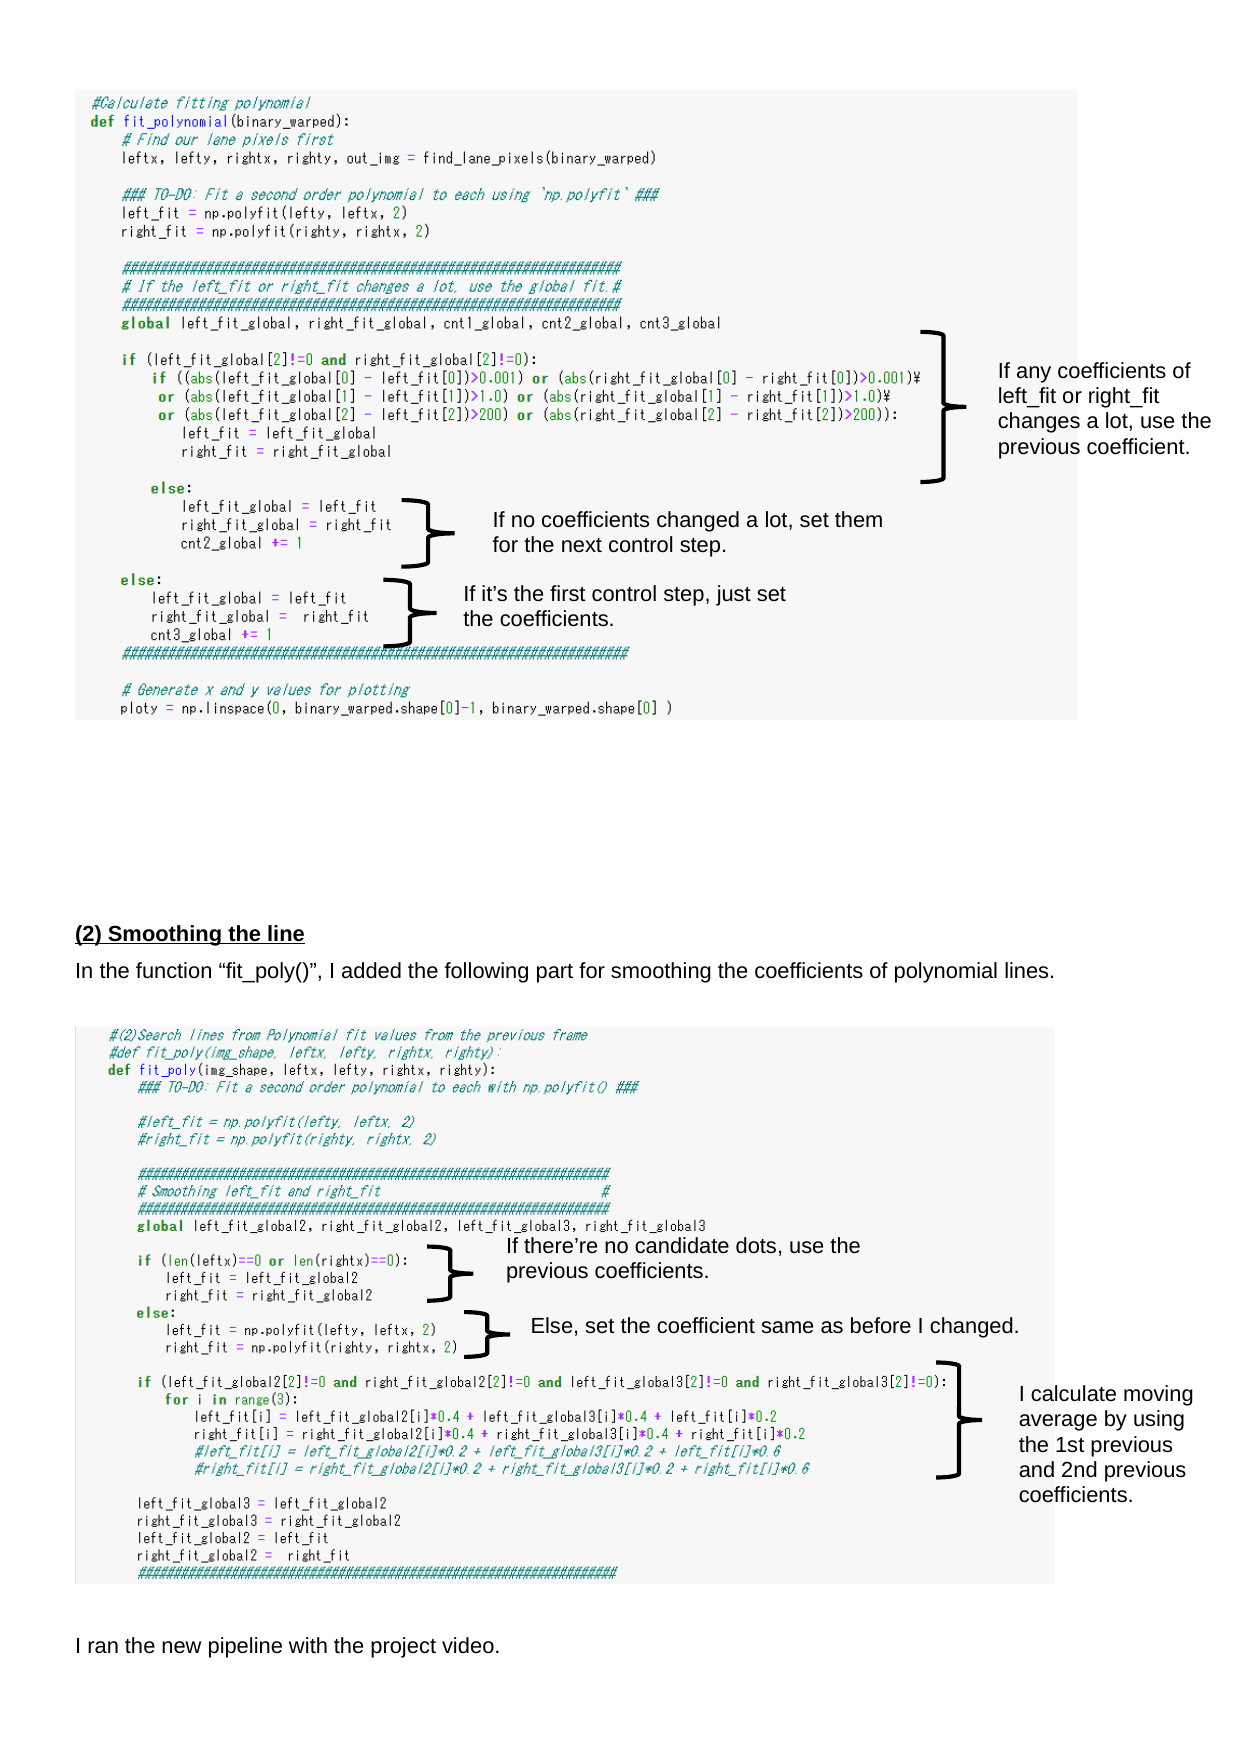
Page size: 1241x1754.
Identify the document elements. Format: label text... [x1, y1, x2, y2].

text I ran the new pipeline with the project video. [75, 1627, 1165, 1664]
picture [75, 1027, 1055, 1584]
text (2) Smoothing the line [75, 914, 1165, 952]
picture [75, 89, 1078, 720]
text In the function “fit_poly()”, I added the following part for smoothing the coefficients of polynomial lines. [75, 952, 1165, 989]
picture [1071, 368, 1077, 377]
